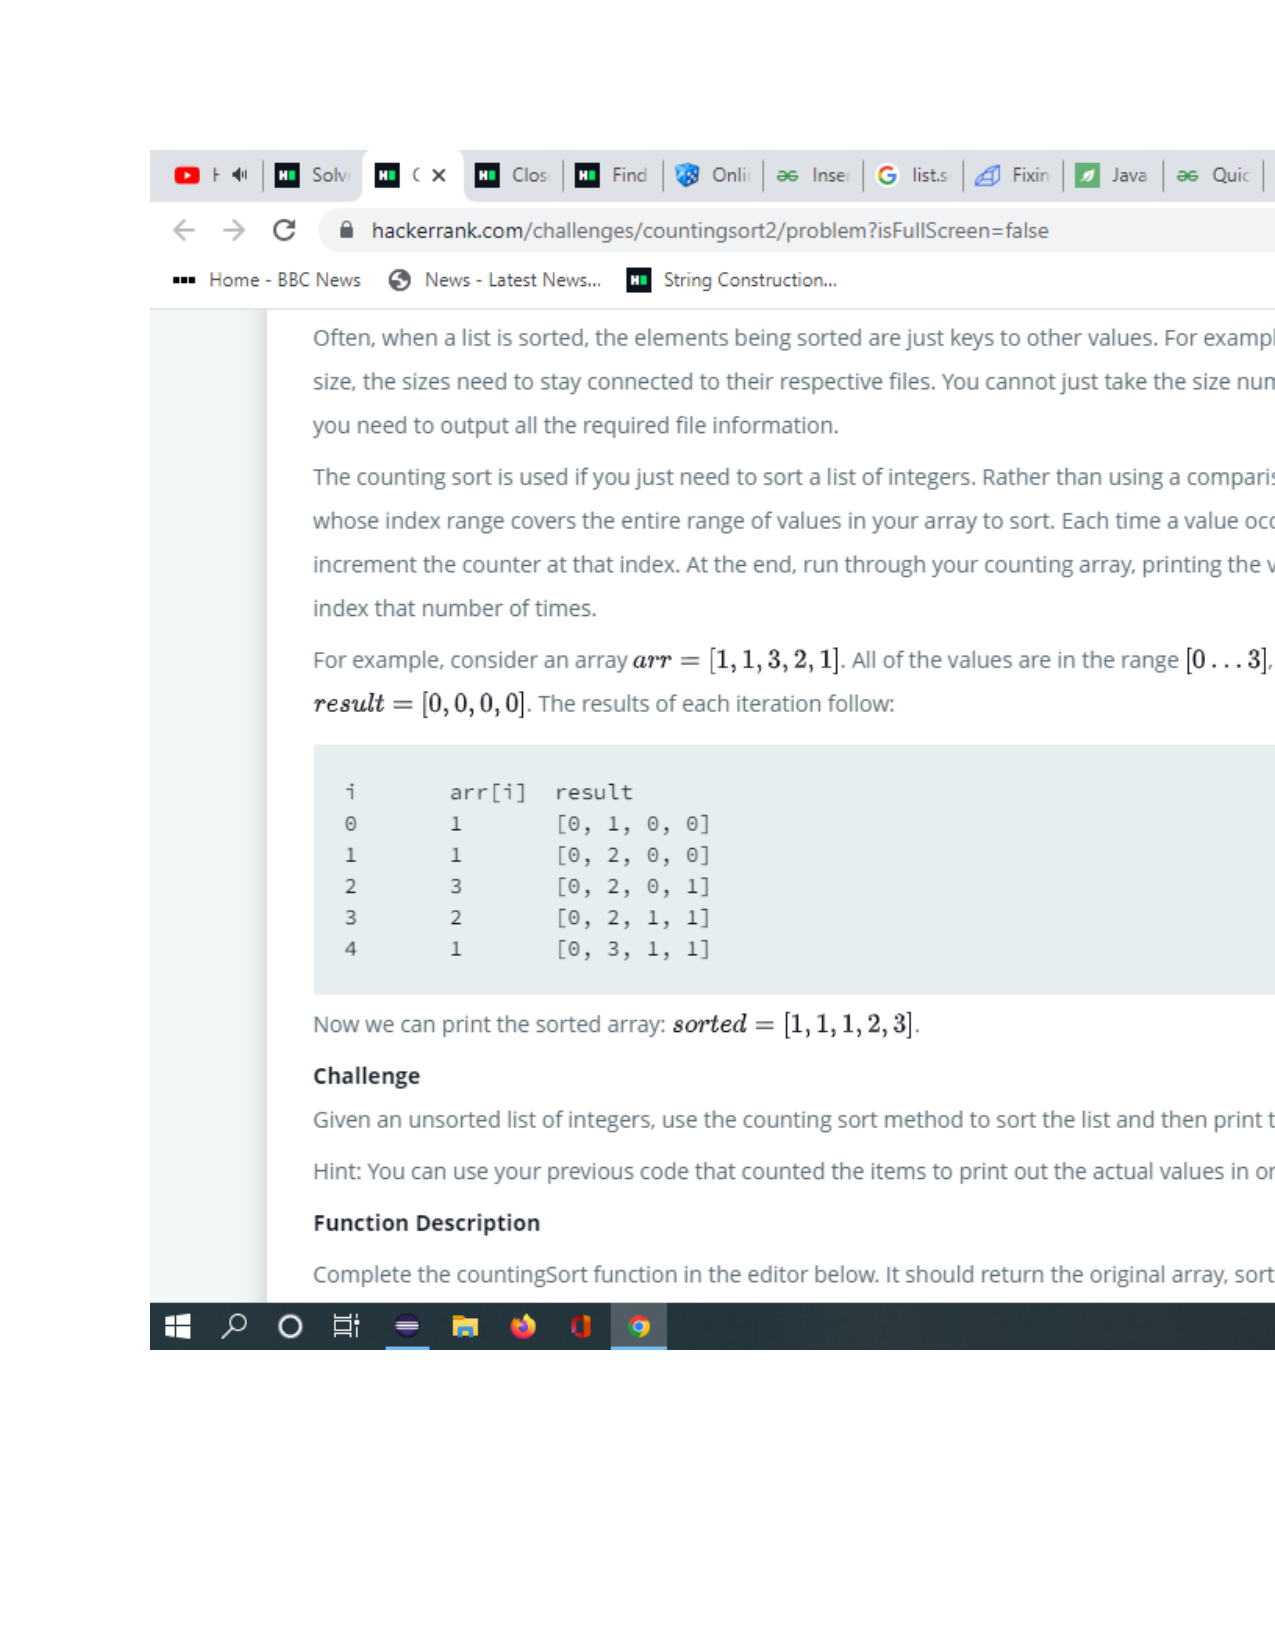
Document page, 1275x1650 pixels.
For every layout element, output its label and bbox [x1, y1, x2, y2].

picture [150, 150, 1275, 1350]
